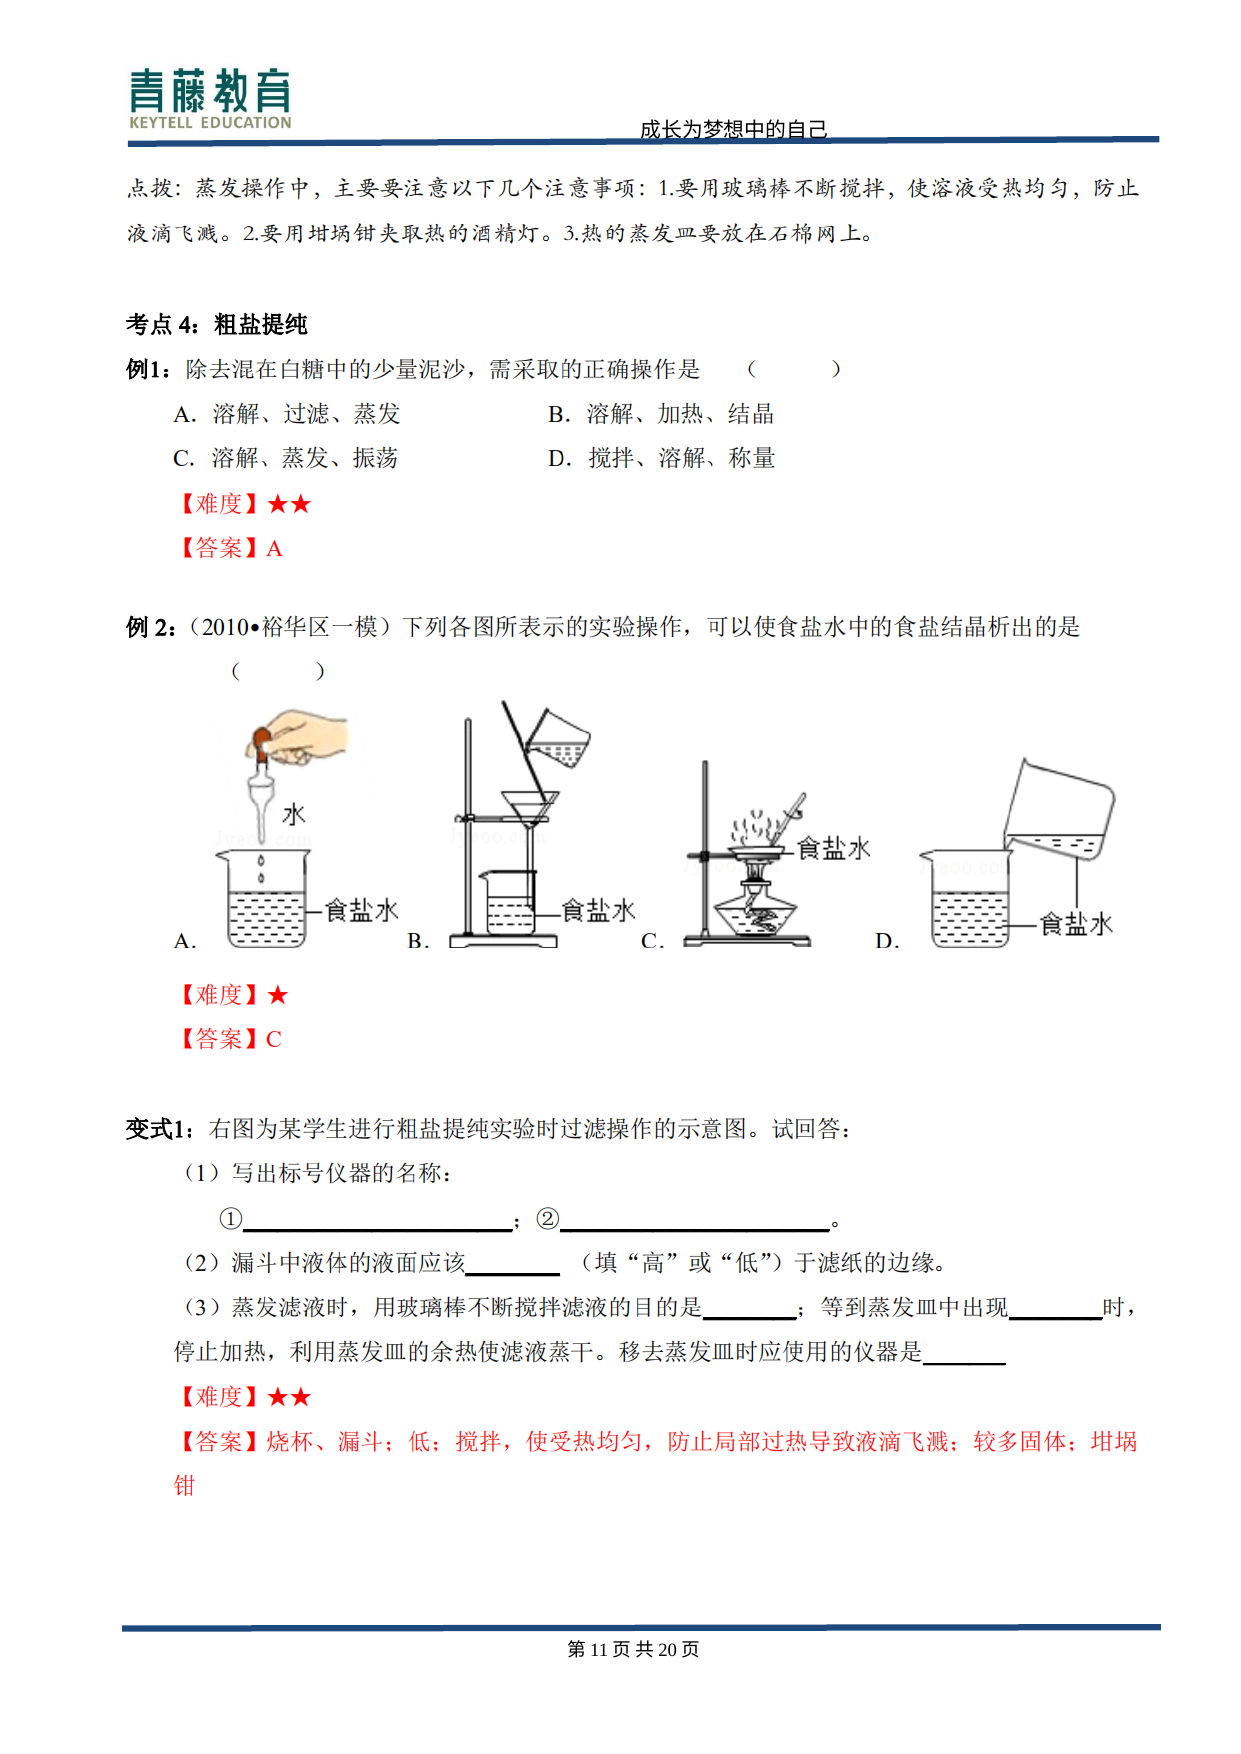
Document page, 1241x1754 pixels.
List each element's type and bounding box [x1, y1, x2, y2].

picture [113, 51, 303, 134]
picture [117, 155, 1159, 1596]
